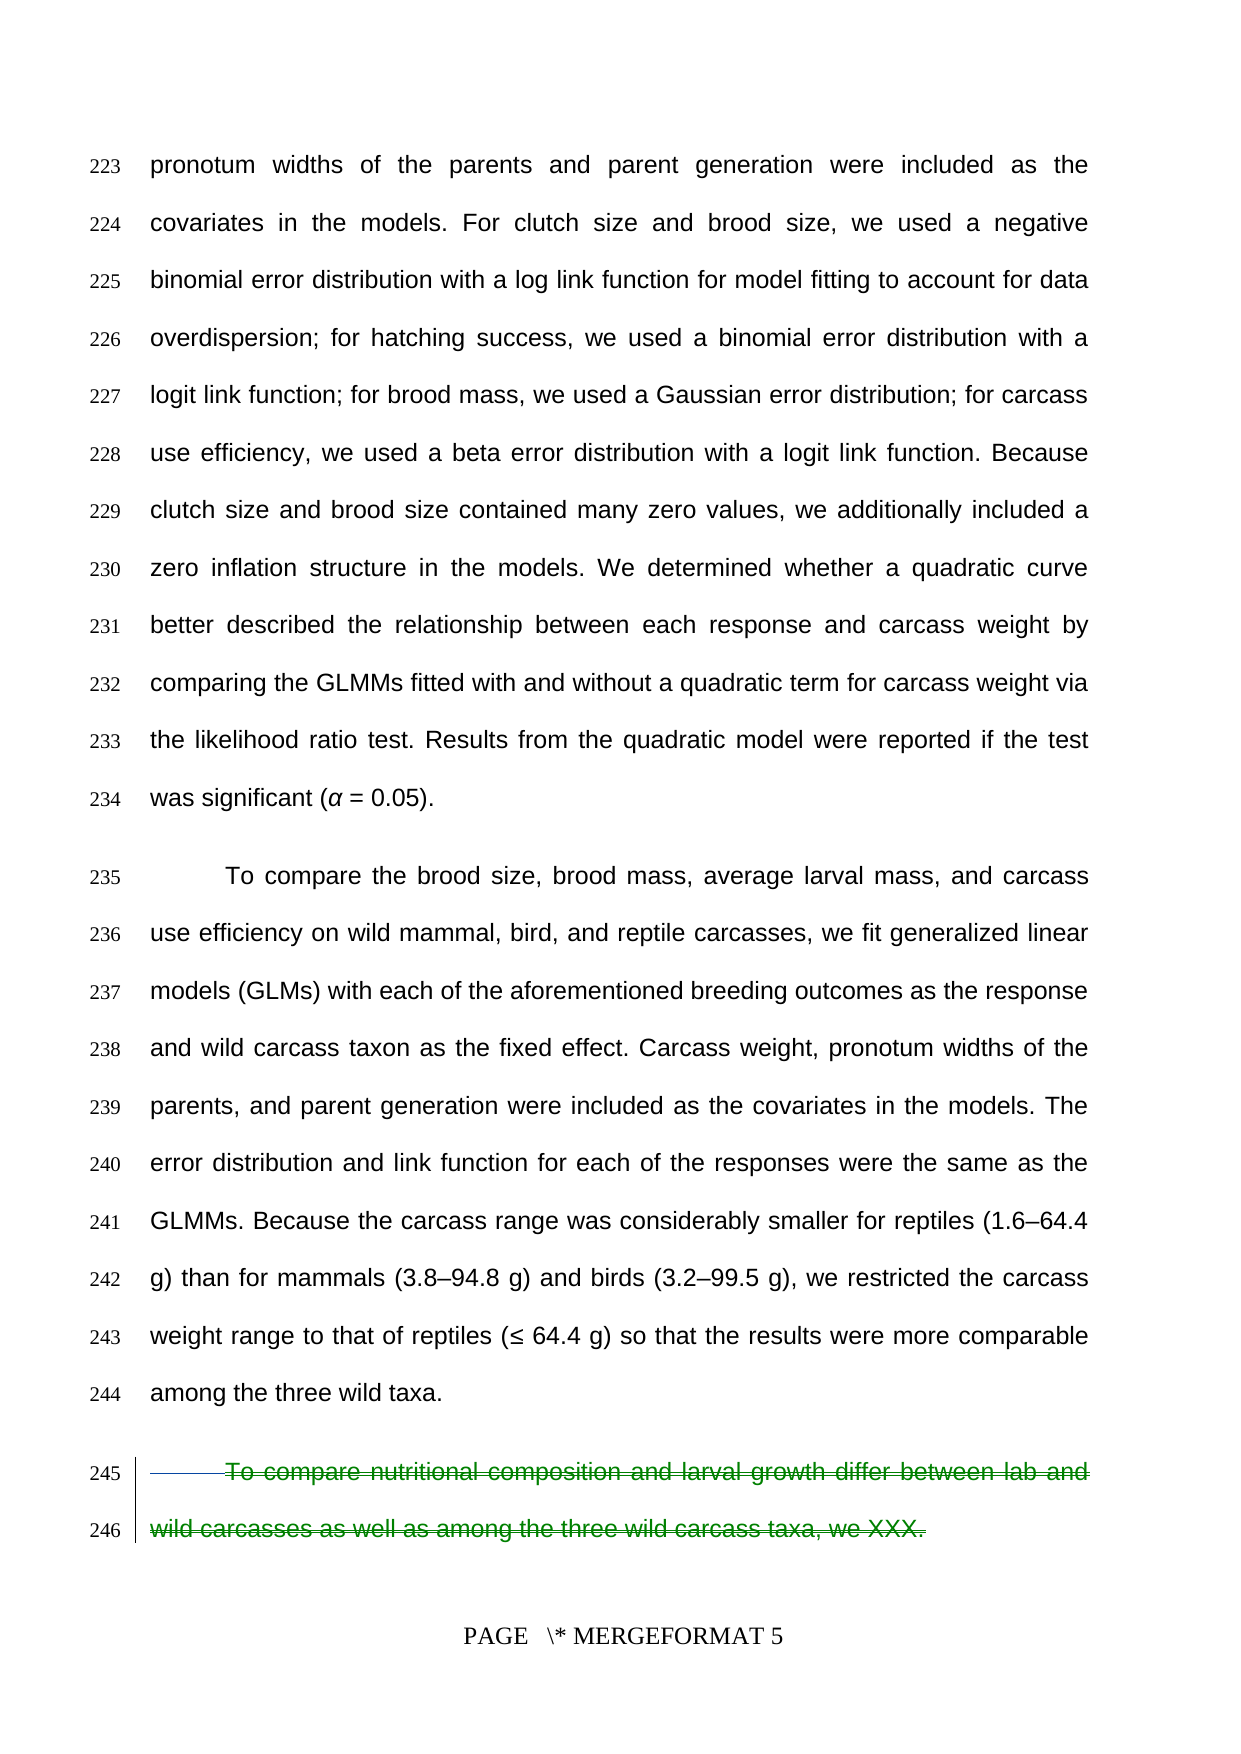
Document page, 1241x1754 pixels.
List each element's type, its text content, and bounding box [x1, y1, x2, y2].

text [150, 150, 1090, 811]
text To compare the brood size, brood mass, average larval mass, and carcass use efficiency on wild mammal, bird, and reptile carcasses, we fit generalized linear models (GLMs) with each of the aforementioned breeding outcomes as the response and wild carcass taxon as the fixed effect. Carcass weight, pronotum widths of the parents, and parent generation were included as the covariates in the models. The error distribution and link function for each of the responses were the same as the GLMMs. Because the carcass range was considerably smaller for reptiles (1.6–64.4 g) than for mammals (3.8–94.8 g) and birds (3.2–99.5 g), we restricted the carcass weight range to that of reptiles (≤ 64.4 g) so that the results were more comparable among the three wild taxa. [150, 861, 1090, 1407]
